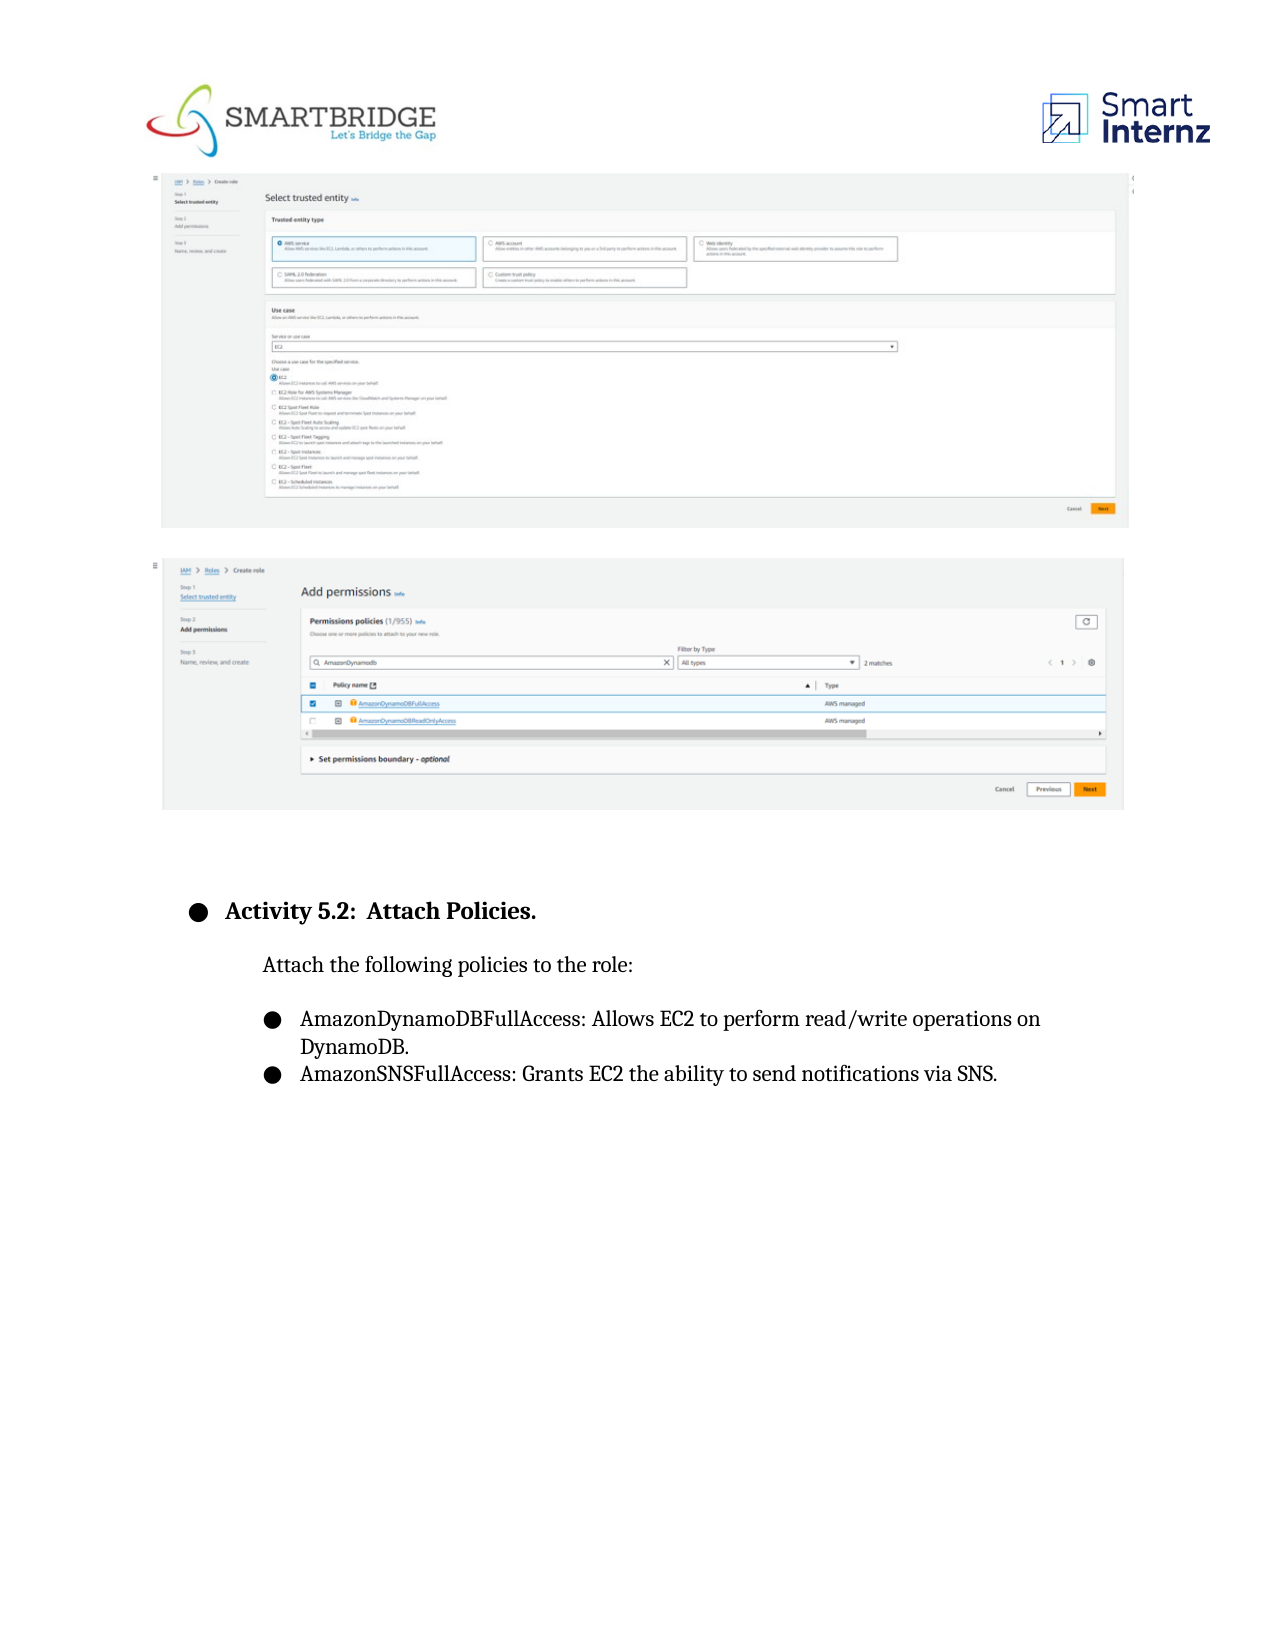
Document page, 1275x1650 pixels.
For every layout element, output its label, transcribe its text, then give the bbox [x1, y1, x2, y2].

picture [153, 173, 1134, 528]
list AmazonDynamoDBFullAccess: Allows EC2 to perform read/write operations on DynamoDB. [262, 1002, 1078, 1060]
subtitle Activity 5.2: Attach Policies. [187, 893, 1275, 927]
picture [1037, 92, 1214, 143]
picture [143, 78, 439, 161]
picture [153, 558, 1125, 810]
text Attach the following policies to the role: [262, 952, 1275, 978]
list AmazonSNSFullAccess: Grants EC2 the ability to send notifications via SNS. [262, 1060, 1275, 1087]
